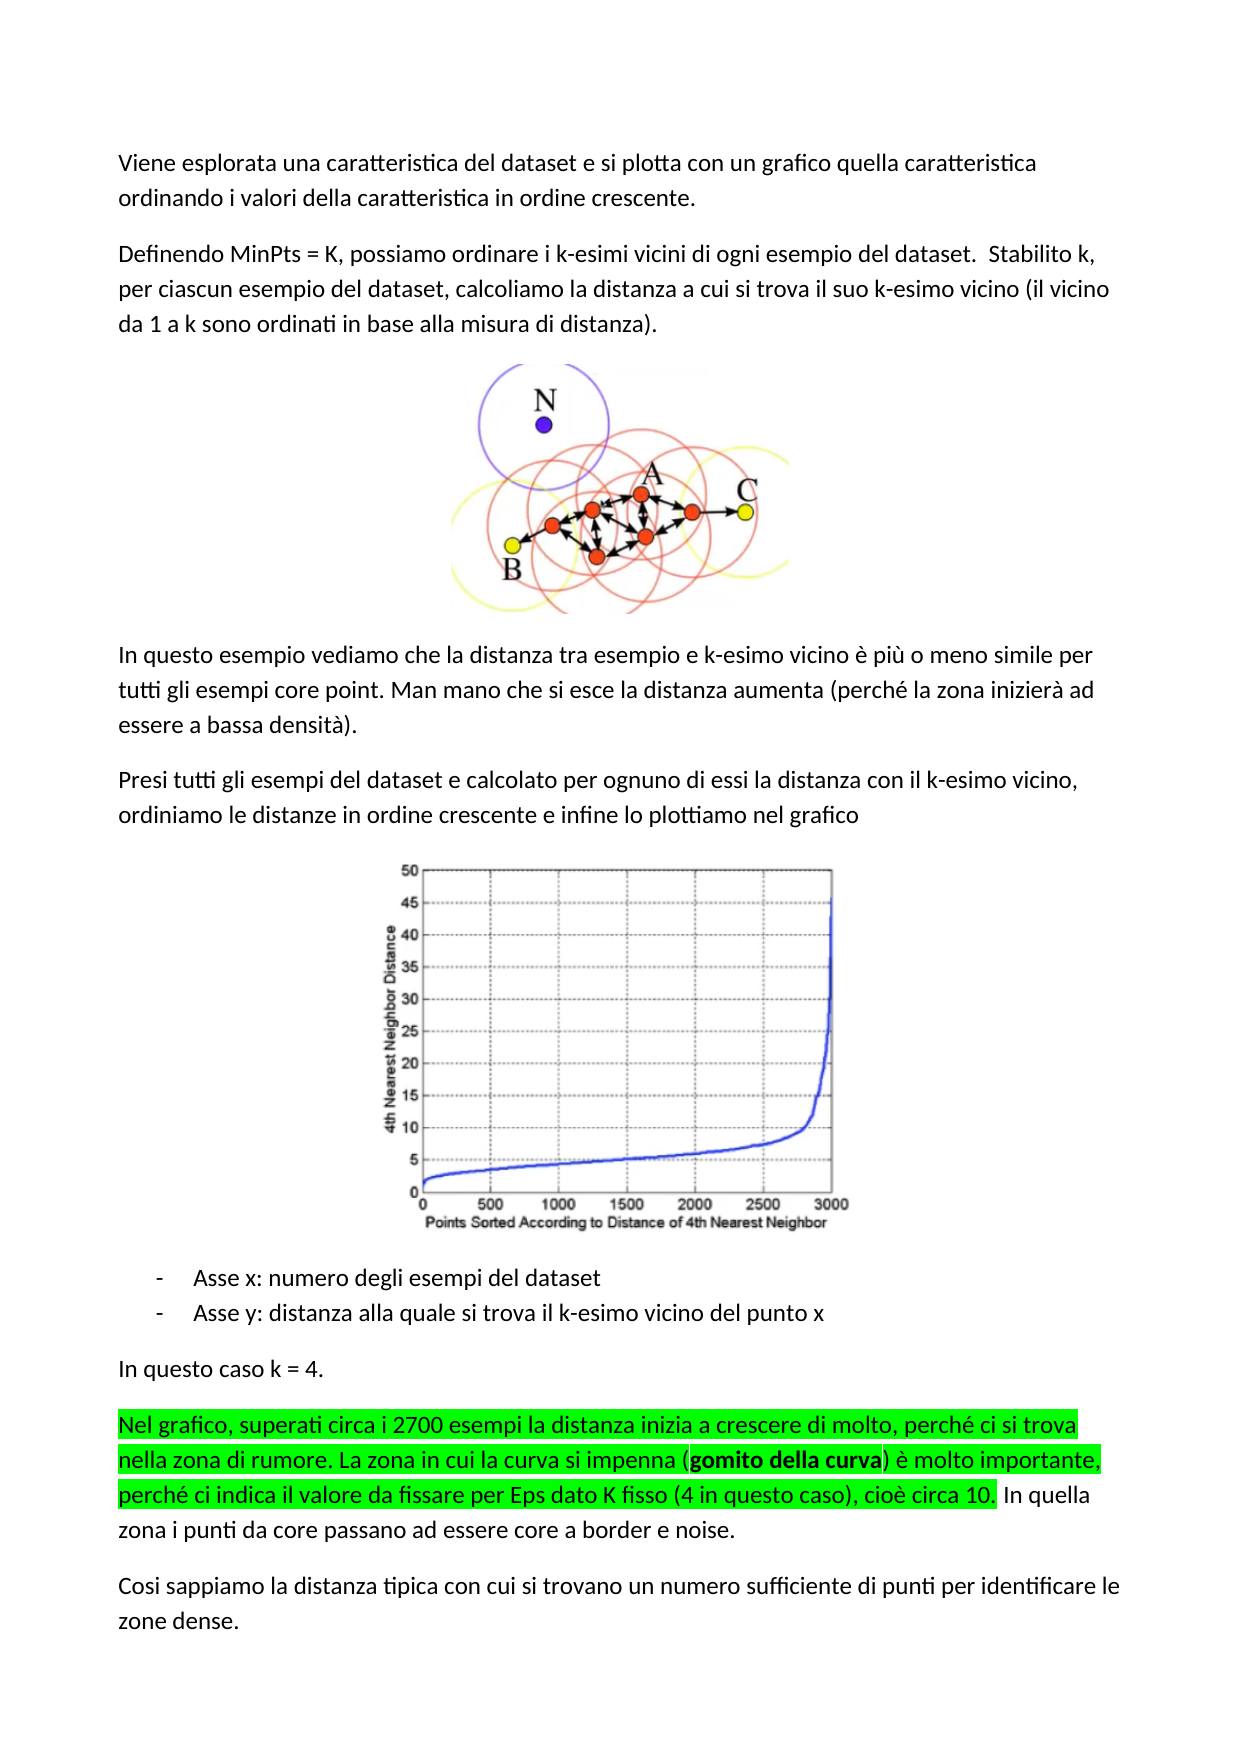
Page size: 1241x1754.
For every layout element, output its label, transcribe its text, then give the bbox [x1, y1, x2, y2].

text In questo esempio vediamo che la distanza tra esempio e k-esimo vicino è più o meno simile per tutti gli esempi core point. Man mano che si esce la distanza aumenta (perché la zona inizierà ad essere a bassa densità). [118, 639, 1122, 739]
text Presi tutti gli esempi del dataset e calcolato per ognuno di essi la distanza con il k-esimo vicino, ordiniamo le distanze in ordine crescente e infine lo plottiamo nel grafico [118, 764, 1122, 830]
text In questo caso k = 4. [118, 1353, 1122, 1384]
text Viene esplorata una caratteristica del dataset e si plotta con un grafico quella caratteristica ordinando i valori della caratteristica in ordine crescente. [118, 148, 1122, 213]
picture [451, 364, 789, 614]
text Nel grafico, superati circa i 2700 esempi la distanza inizia a crescere di molto, perché ci si trova nella zona di rumore. La zona in cui la curva si impenna (gomito della curva) è molto importante, perché ci indica il valore da fissare per Eps dato K fisso (4 in questo caso), cioè circa 10. In quella zona i punti da core passano ad essere core a border e noise. [118, 1409, 1122, 1544]
text Cosi sappiamo la distanza tipica con cui si trovano un numero sufficiente di punti per identificare le zone dense. [118, 1570, 1122, 1635]
list Asse x: numero degli esempi del dataset [156, 1262, 1122, 1293]
text Definendo MinPts = K, possiamo ordinare i k-esimi vicini di ogni esempio del dataset. Stabilito k, per ciascun esempio del dataset, calcoliamo la distanza a cui si trova il suo k-esimo vicino (il vicino da 1 a k sono ordinati in base alla misura di distanza). [118, 238, 1122, 339]
list Asse y: distanza alla quale si trova il k-esimo vicino del punto x [156, 1297, 1122, 1328]
picture [357, 855, 883, 1237]
